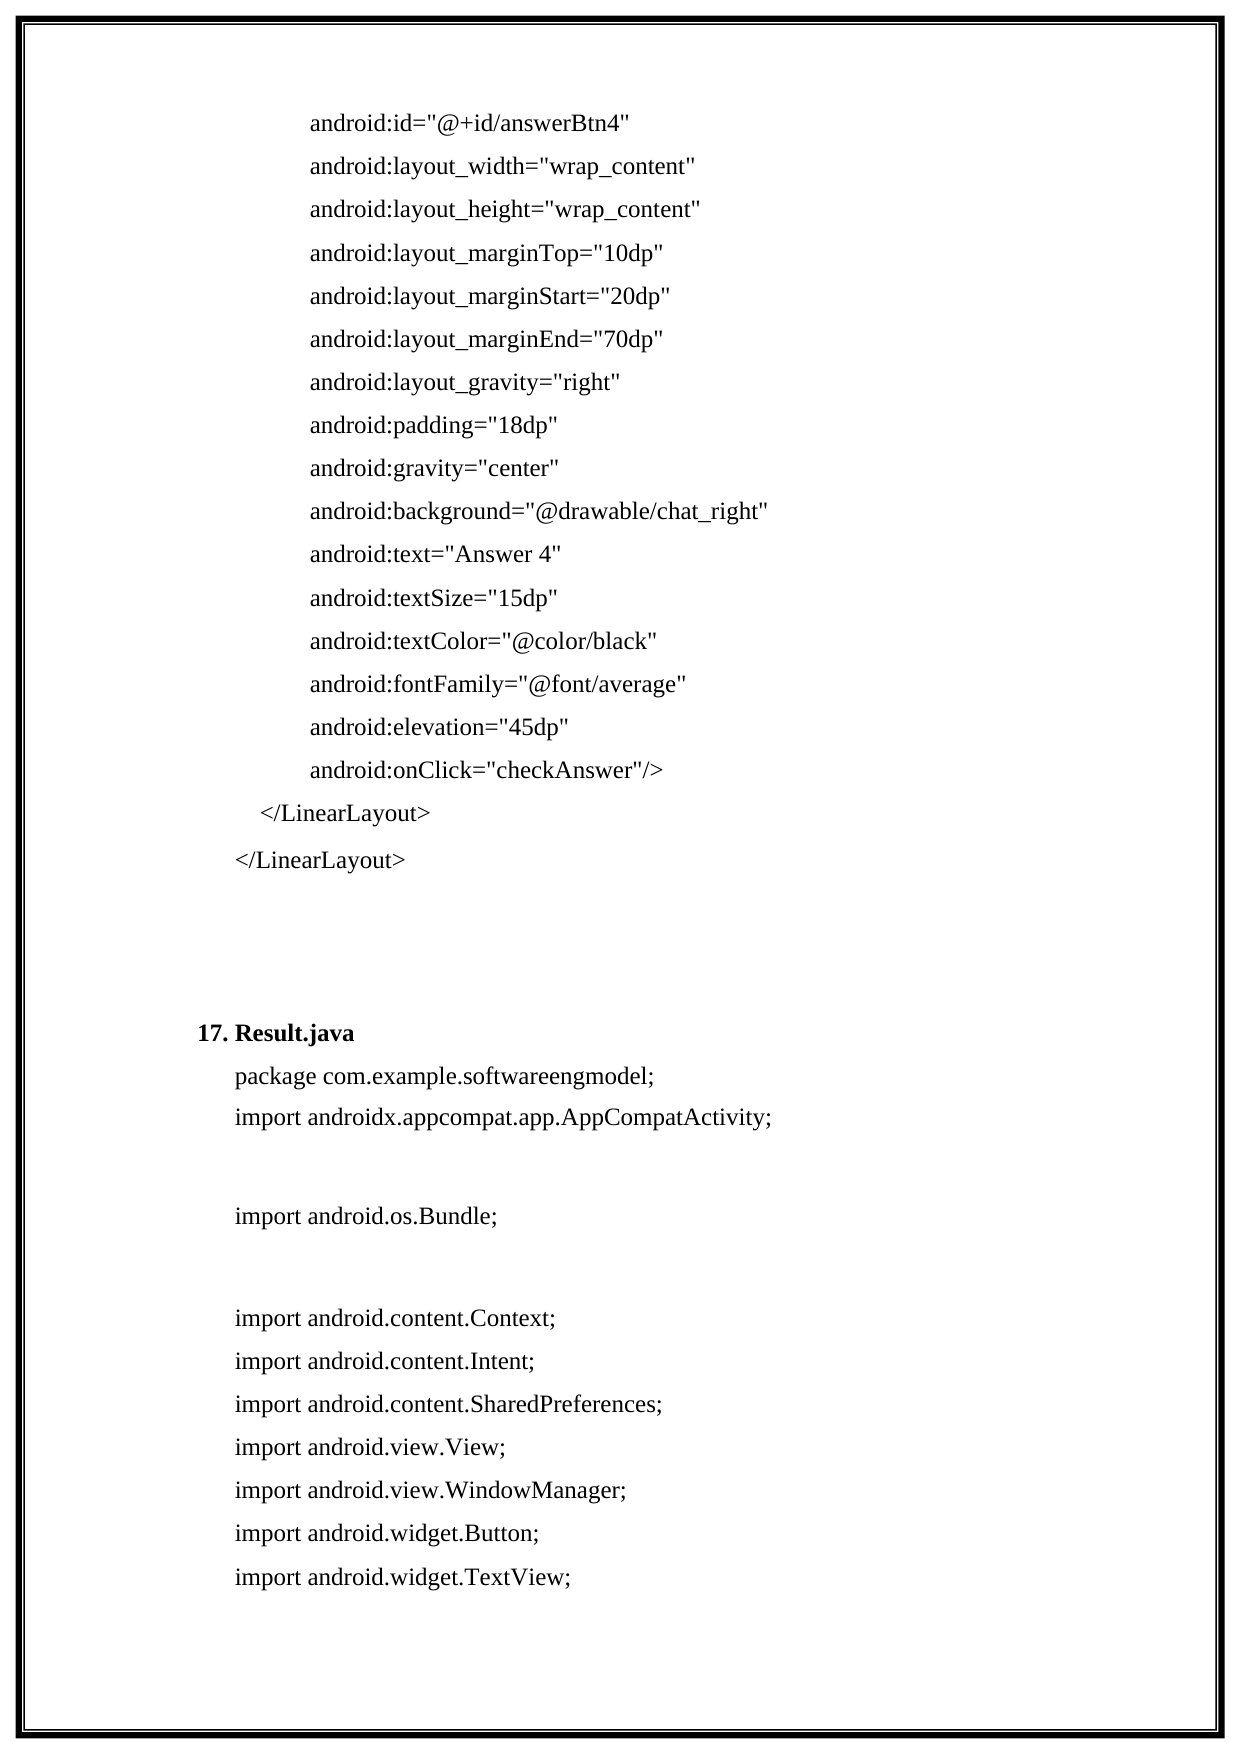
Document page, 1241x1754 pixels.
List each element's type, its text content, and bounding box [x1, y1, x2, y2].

text import androidx.appcompat.app.AppCompatActivity; import android.os.Bundle; [234, 1102, 773, 1229]
text import android.content.SharedPreferences; import android.view.View; [234, 1389, 664, 1461]
text import android.widget.TextView; [234, 1562, 1205, 1590]
text import android.view.WindowManager; import android.widget.Button; [234, 1475, 628, 1547]
text android:id="@+id/answerBtn4" android:layout_width="wrap_content" android:layout_height="wrap_content" android:layout_marginTop="10dp" android:layout_marginStart="20dp" android:layout_marginEnd="70dp" android:layout_gravity="right" android:padding="18dp" android:gravity="center" android:background="@drawable/chat_right" android:text="Answer 4" android:textSize="15dp" android:textColor="@color/black" android:fontFamily="@font/average" android:elevation="45dp" android:onClick="checkAnswer"/> [309, 108, 770, 784]
text package com.example.softwareengmodel; [234, 1061, 1205, 1090]
text </LinearLayout> [234, 846, 1205, 874]
subtitle Result.java [197, 1018, 1205, 1047]
text </LinearLayout> [259, 798, 1205, 827]
text import android.content.Context; import android.content.Intent; [234, 1303, 558, 1374]
